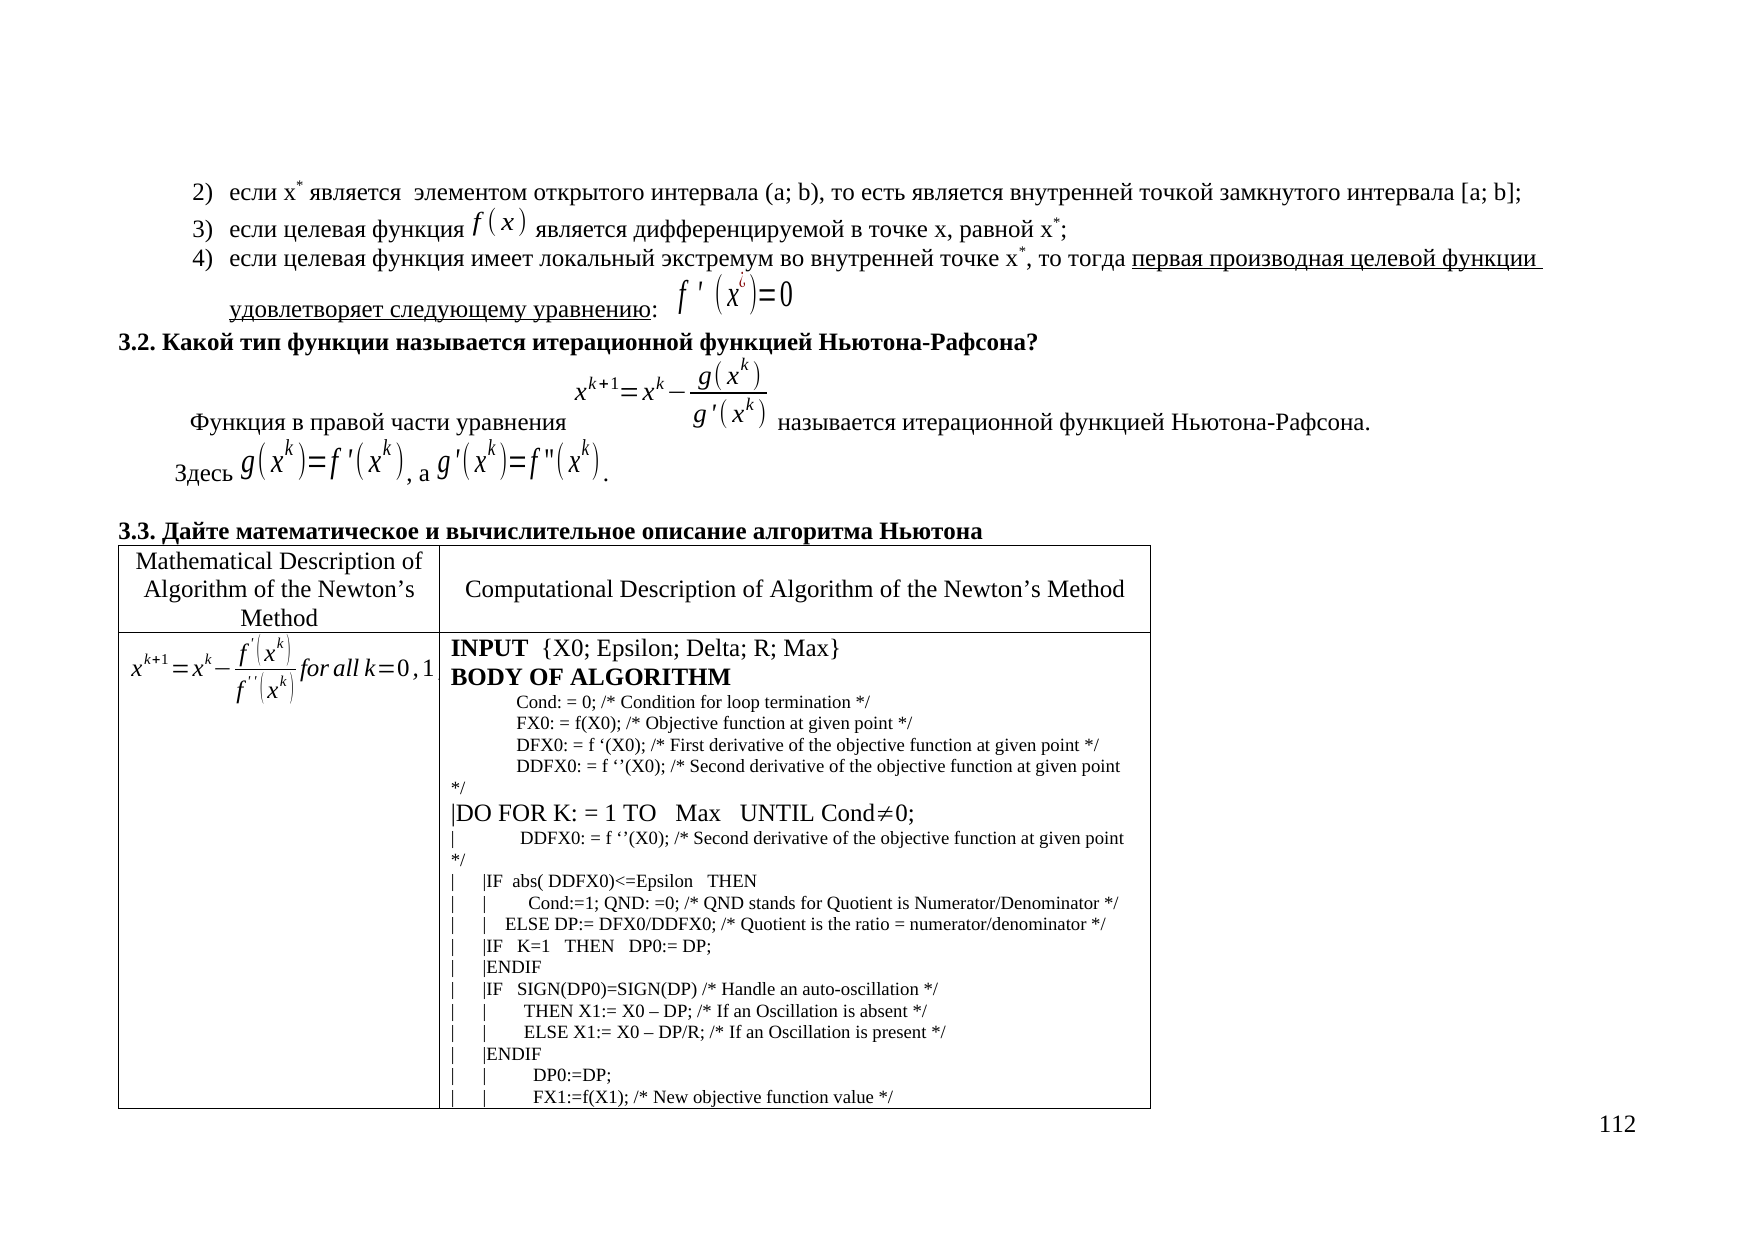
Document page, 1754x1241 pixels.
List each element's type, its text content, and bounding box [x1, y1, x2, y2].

text Здесь , а . [174, 436, 1636, 487]
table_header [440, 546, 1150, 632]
subtitle 3.2. Какой тип функции называется итерационной функцией Ньютона-Рафсона? [118, 327, 1636, 356]
text 3.3. Дайте математическое и вычислительное описание алгоритма Ньютона [118, 516, 1636, 545]
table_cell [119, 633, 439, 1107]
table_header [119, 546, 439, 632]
list если х* является элементом открытого интервала (a; b), то есть является внутренней точкой замкнутого интервала [a; b]; [192, 177, 1636, 206]
list если целевая функция имеет локальный экстремум во внутренней точке х*, то тогда первая производная целевой функции удовлетворяет следующему уравнению: [192, 243, 1636, 323]
list если целевая функция является дифференцируемой в точке х, равной х*; [192, 206, 1636, 243]
text Функция в правой части уравнения называется итерационной функцией Ньютона-Рафсона. [118, 356, 1636, 436]
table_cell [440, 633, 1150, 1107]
